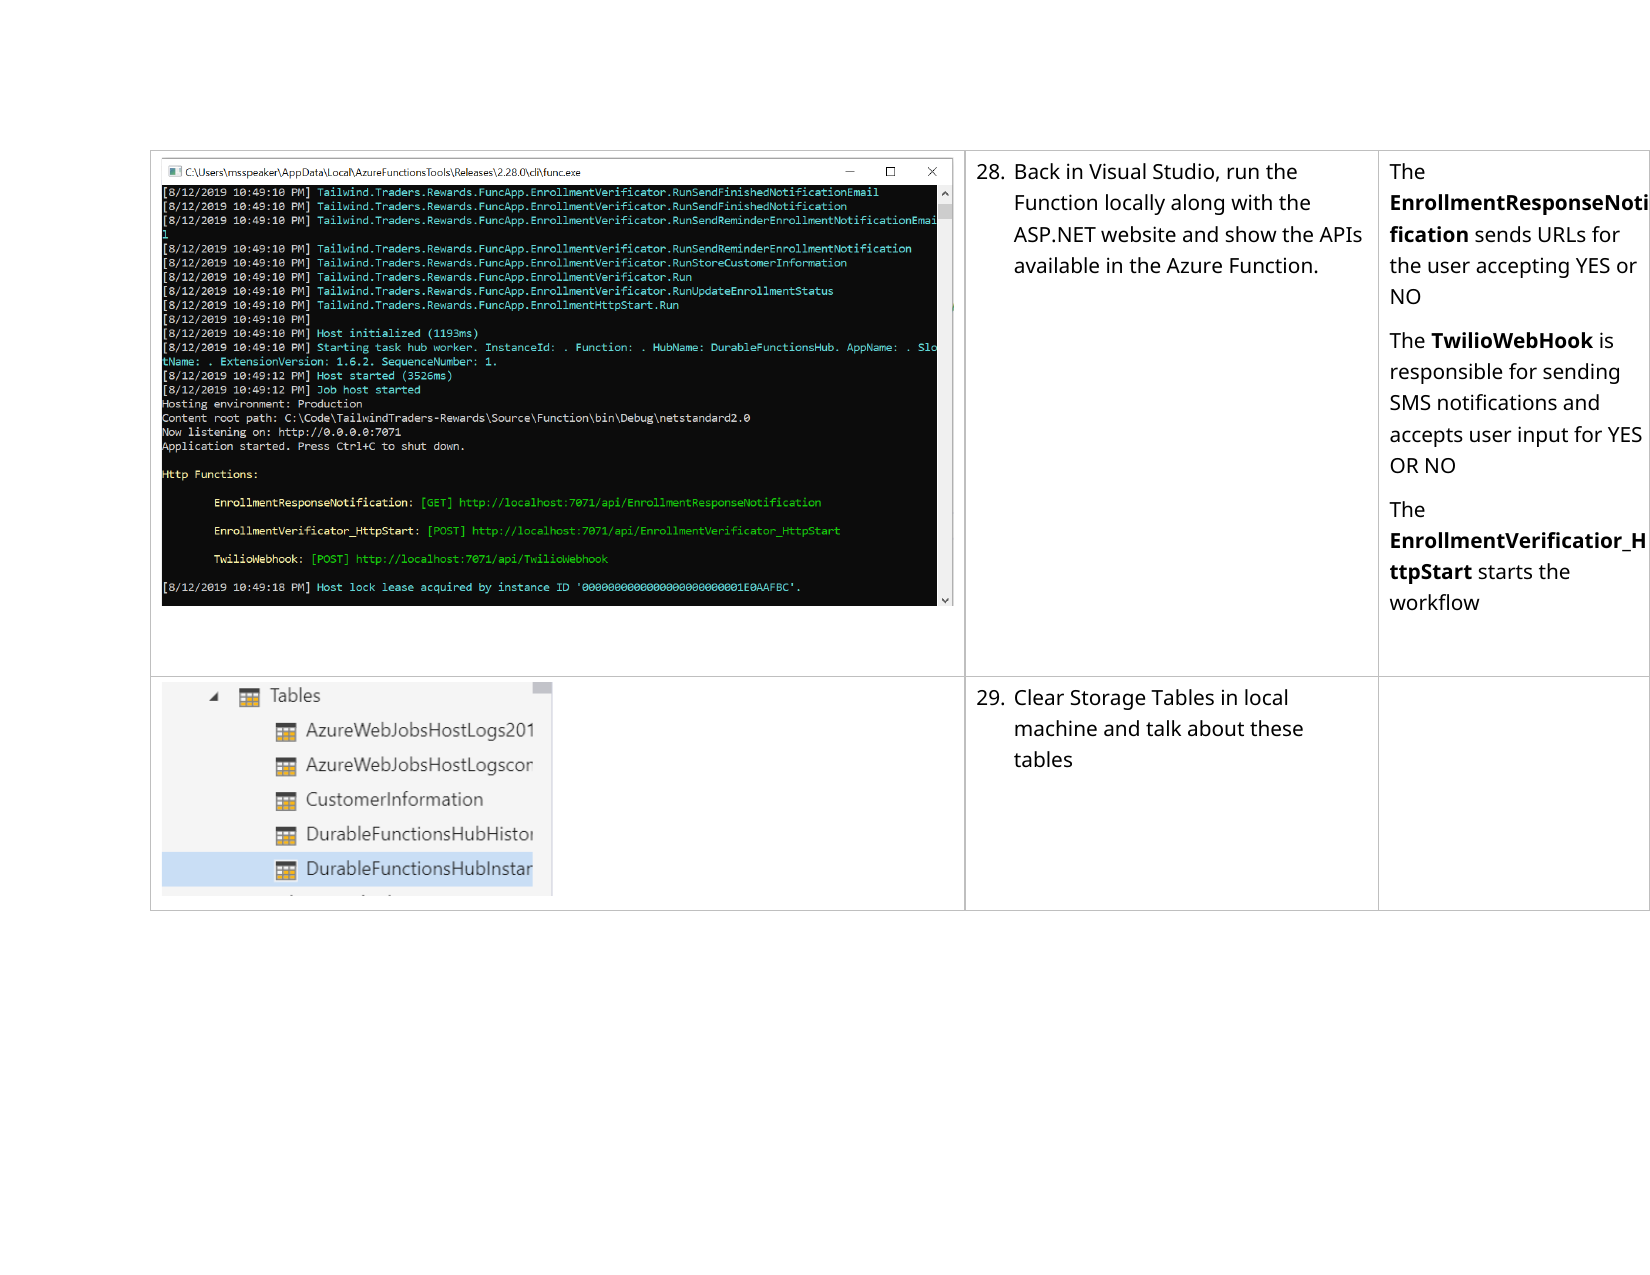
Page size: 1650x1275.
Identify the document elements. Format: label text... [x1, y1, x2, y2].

table_cell [151, 151, 964, 676]
table_cell [1379, 677, 1649, 910]
picture [161, 157, 954, 606]
table_cell Back in Visual Studio, run the Function locally along with the ASP.NET website and show the APIs available in the Azure Function. [966, 151, 1378, 676]
table_cell [151, 677, 964, 910]
picture [161, 682, 564, 896]
table_cell Clear Storage Tables in local machine and talk about these tables [966, 677, 1378, 910]
table_cell The EnrollmentResponseNotification sends URLs for the user accepting YES or NO The TwilioWebHook is responsible for sending SMS notifications and accepts user input for YES OR NO The EnrollmentVerificatior_HttpStart starts the workflow [1379, 151, 1649, 676]
